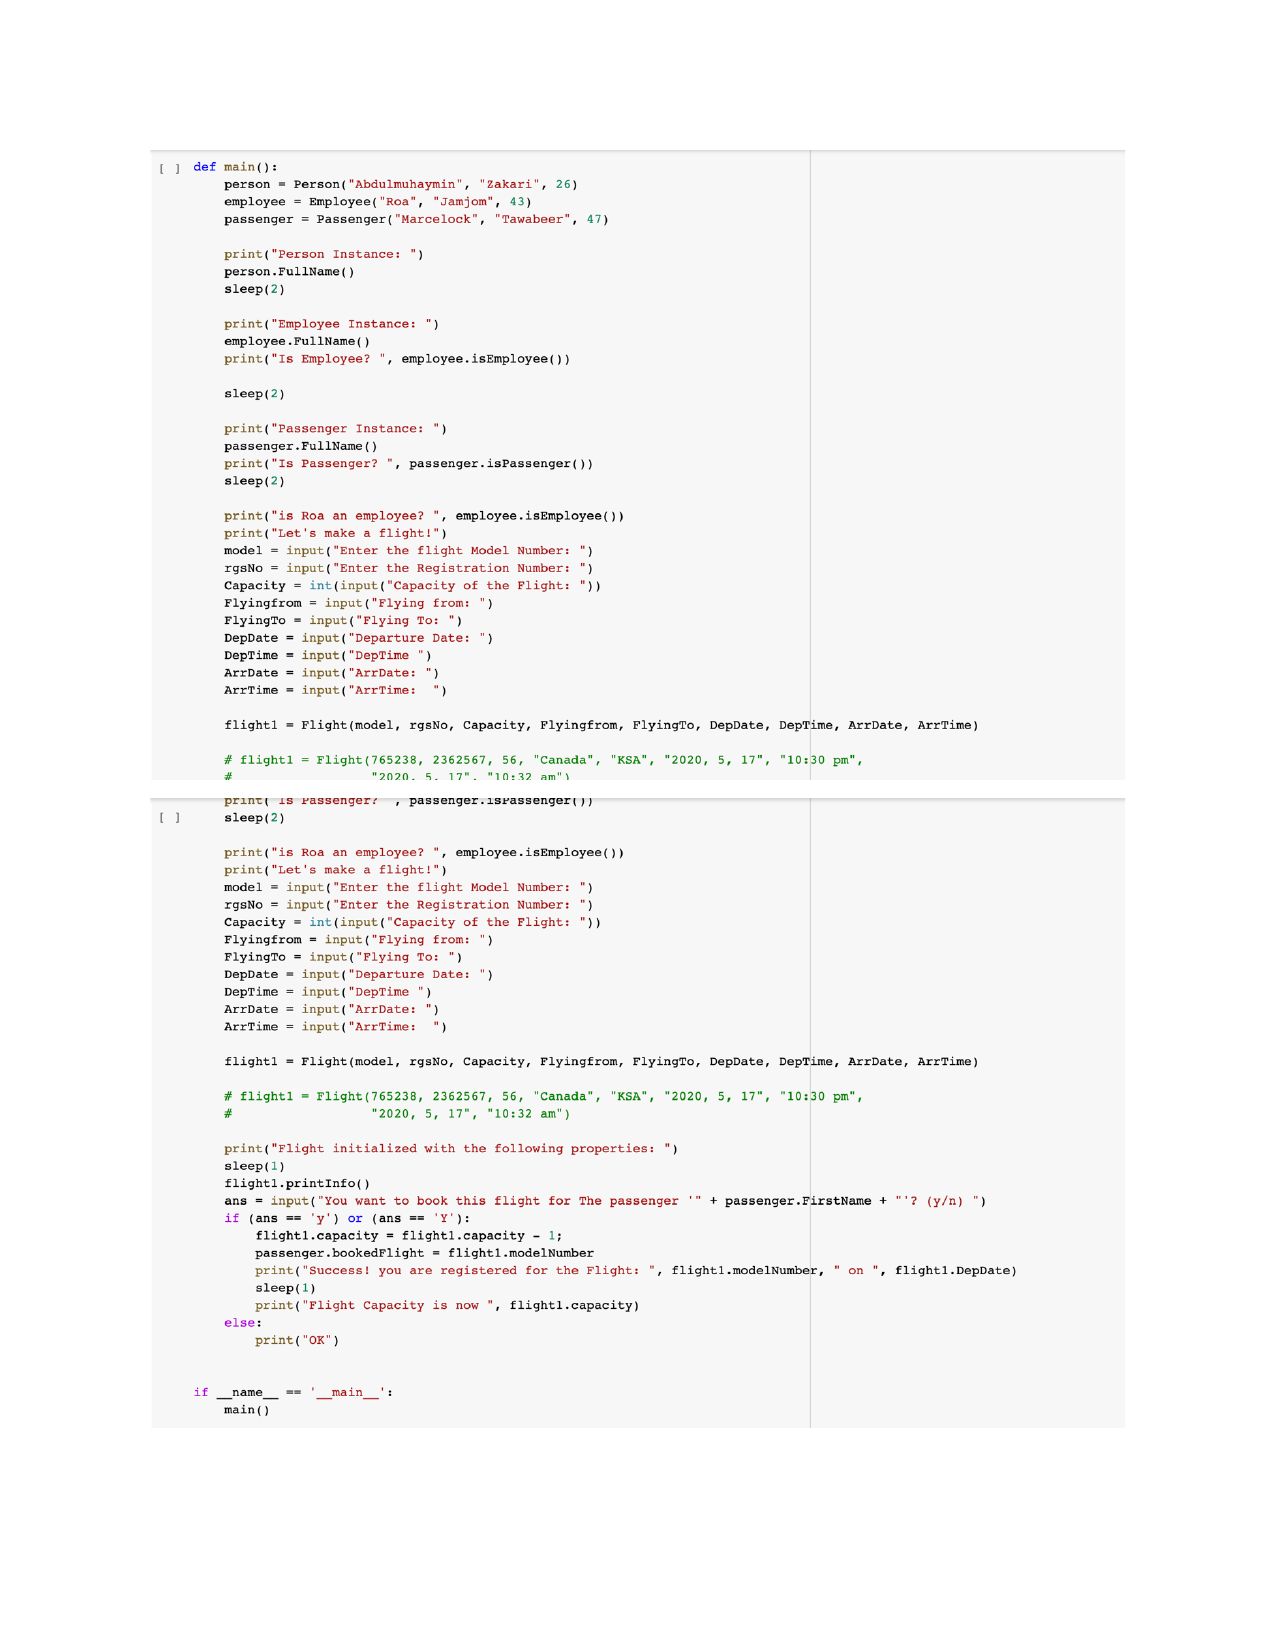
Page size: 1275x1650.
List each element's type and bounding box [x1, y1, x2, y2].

picture [150, 798, 1125, 1428]
picture [150, 150, 1125, 780]
